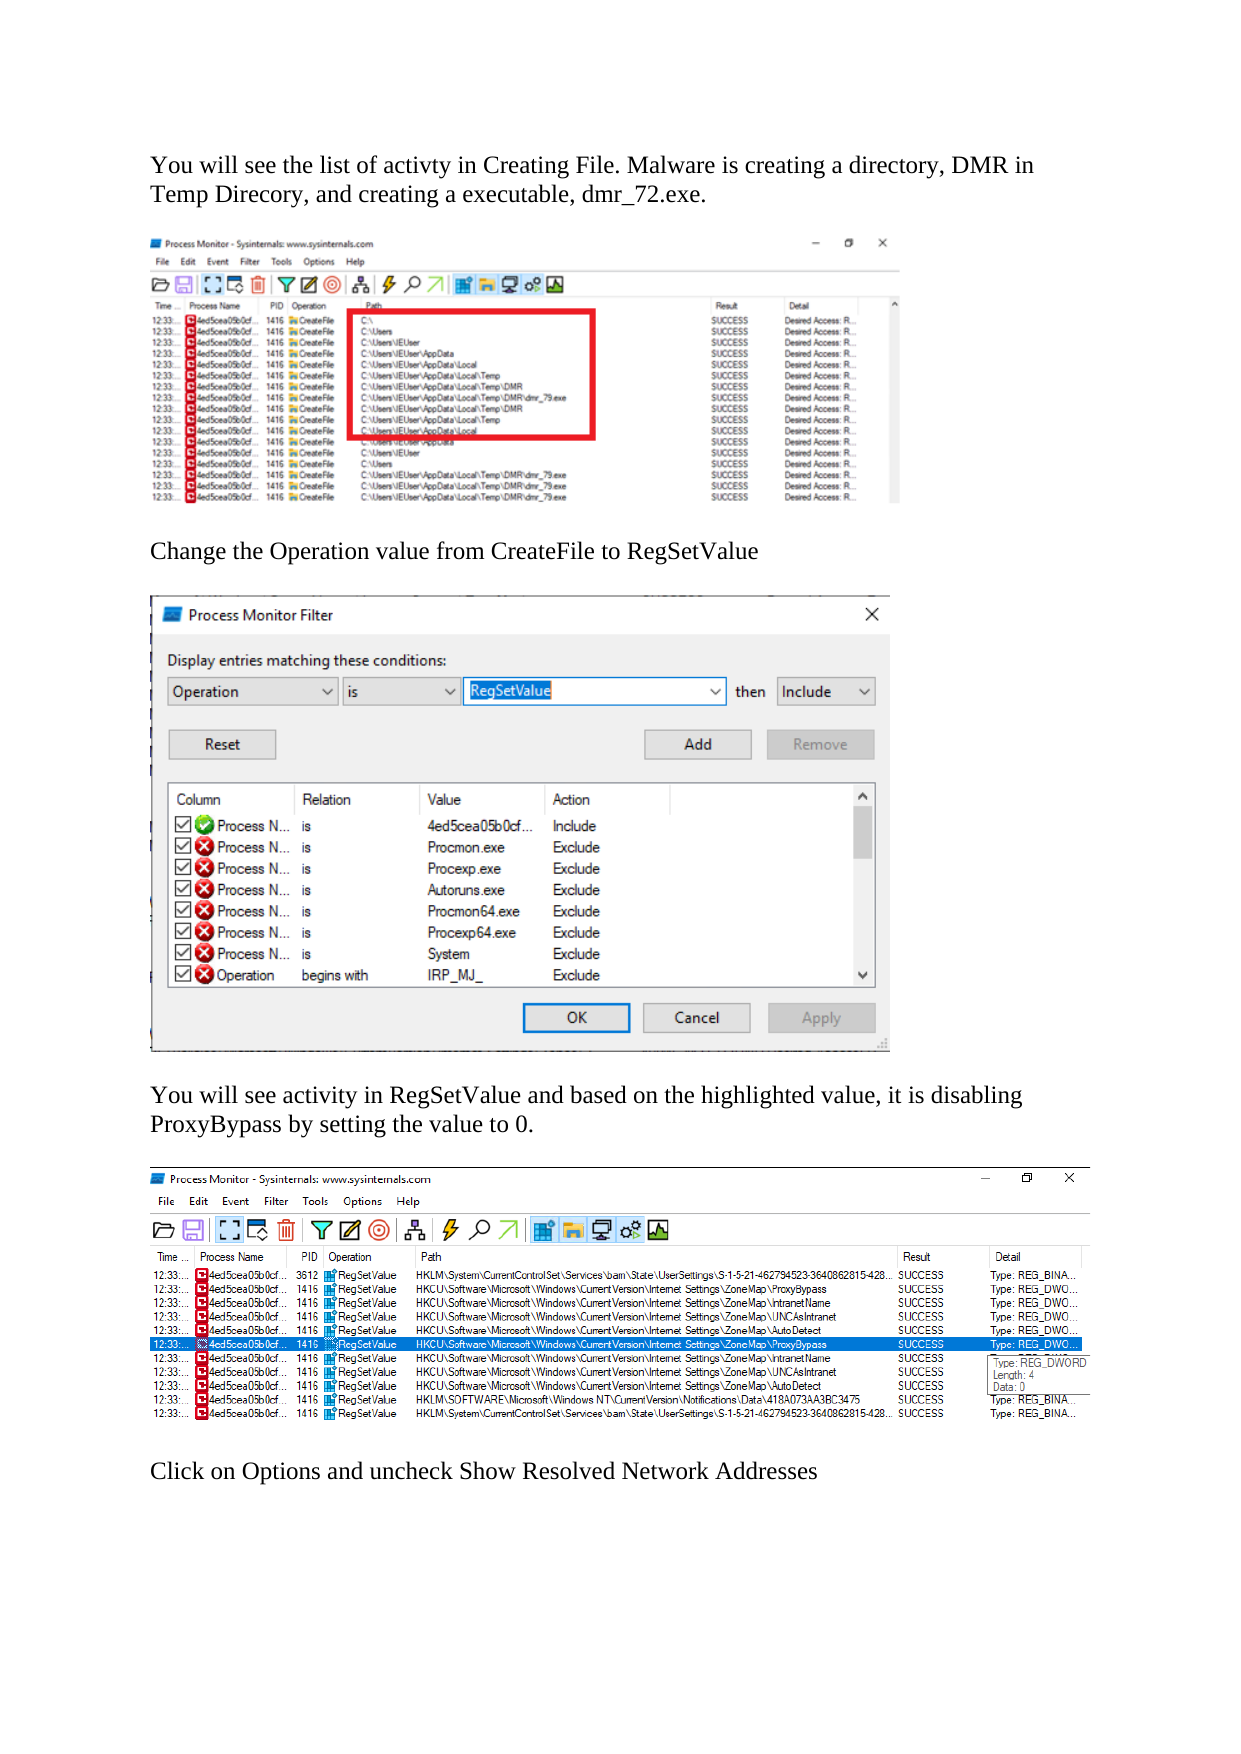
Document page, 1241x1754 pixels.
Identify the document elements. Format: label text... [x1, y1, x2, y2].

picture [150, 1167, 1091, 1427]
text Change the Operation value from CreateFile to RegSetValue [150, 536, 1090, 564]
picture [150, 236, 901, 507]
text You will see the list of activty in Creating File. Malware is creating a directory, DMR in Temp Direcory, and creating a executable, dmr_72.exe. [150, 150, 1090, 207]
text You will see activity in RegSetValue and based on the highlighted value, it is disabling ProxyBypass by setting the value to 0. [150, 1081, 1090, 1138]
text Click on Options and uncheck Show Resolved Network Addresses [150, 1456, 1090, 1485]
picture [150, 593, 890, 1052]
